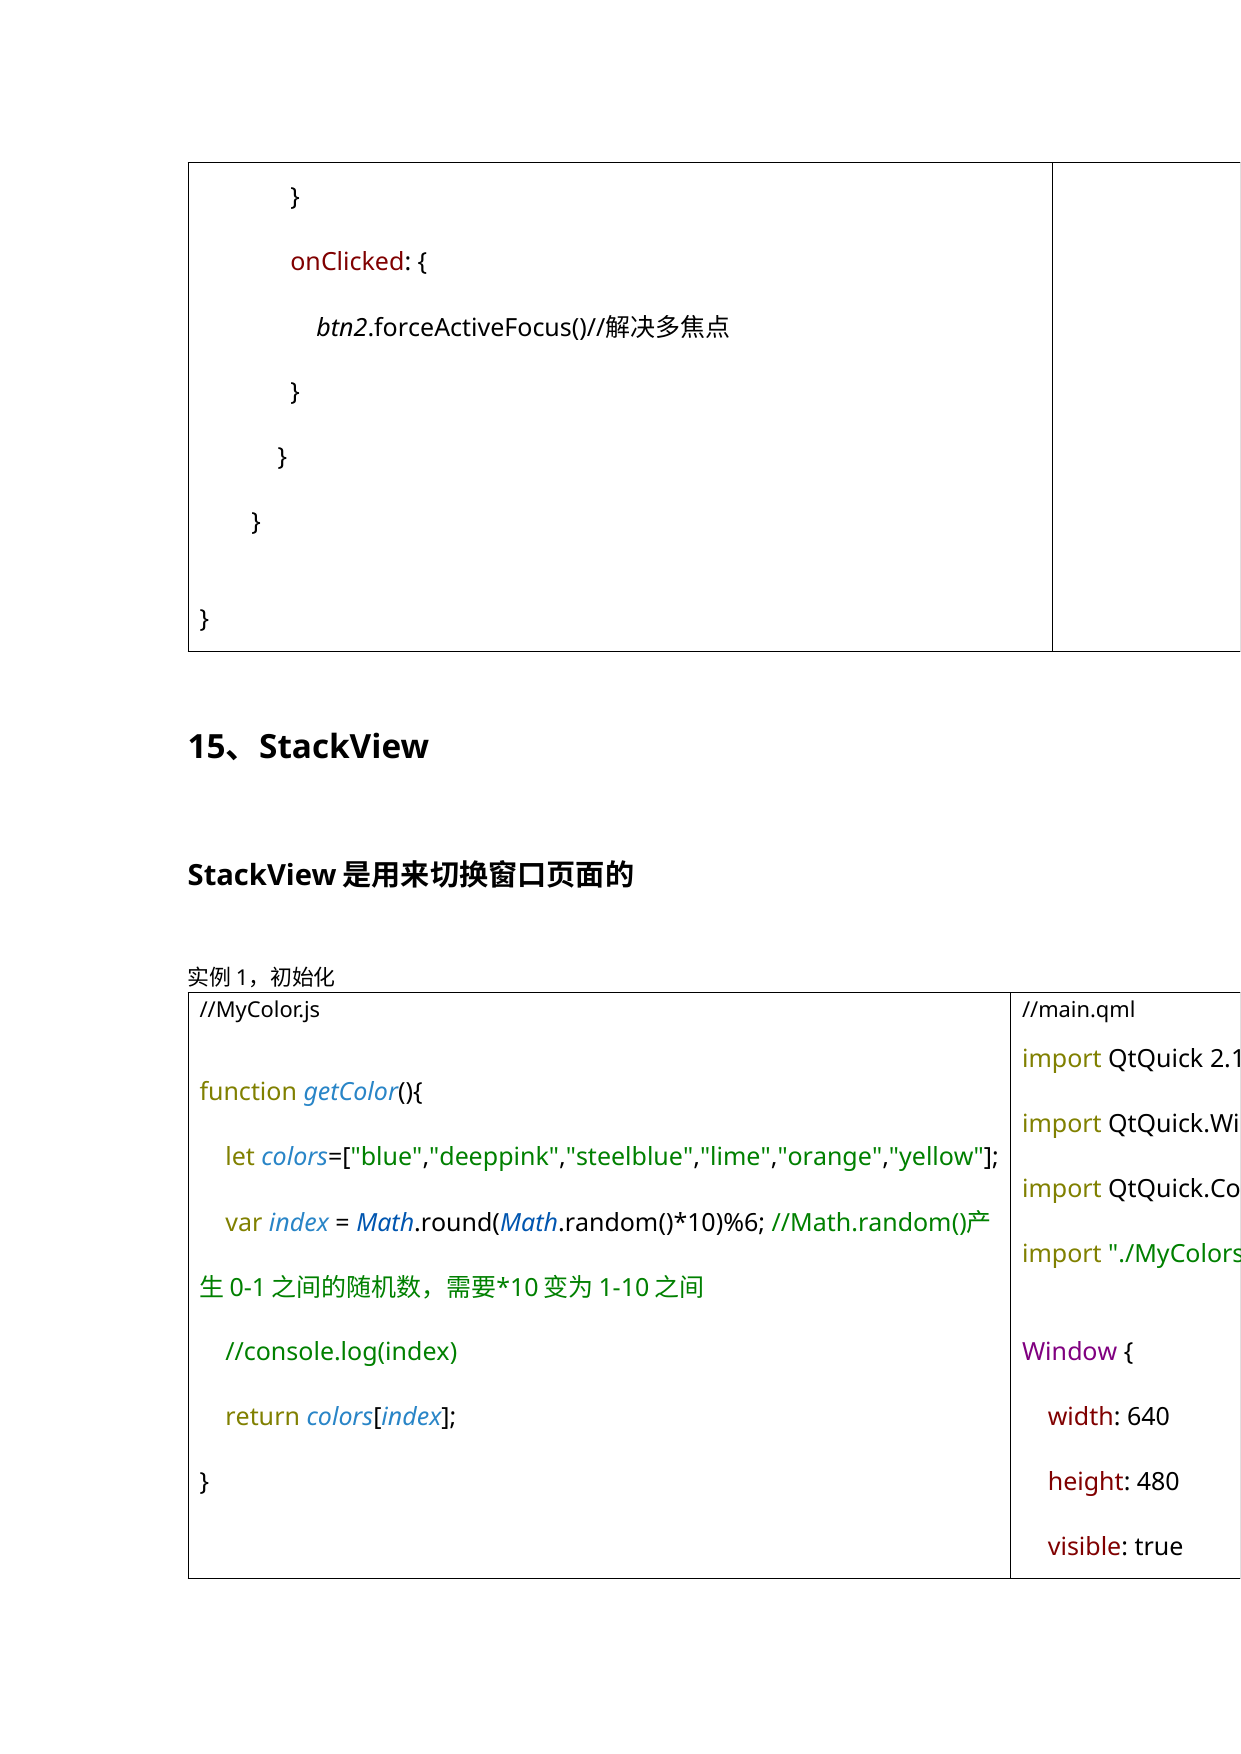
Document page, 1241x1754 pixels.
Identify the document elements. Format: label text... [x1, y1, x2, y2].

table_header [189, 163, 1052, 651]
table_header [189, 993, 1010, 1578]
subtitle StackView是用来切换窗口页面的 [187, 841, 1053, 906]
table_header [1011, 993, 1240, 1578]
text 实例1，初始化 [187, 959, 1053, 992]
subtitle 15、StackView [187, 711, 1053, 776]
table_header [1053, 163, 1240, 651]
